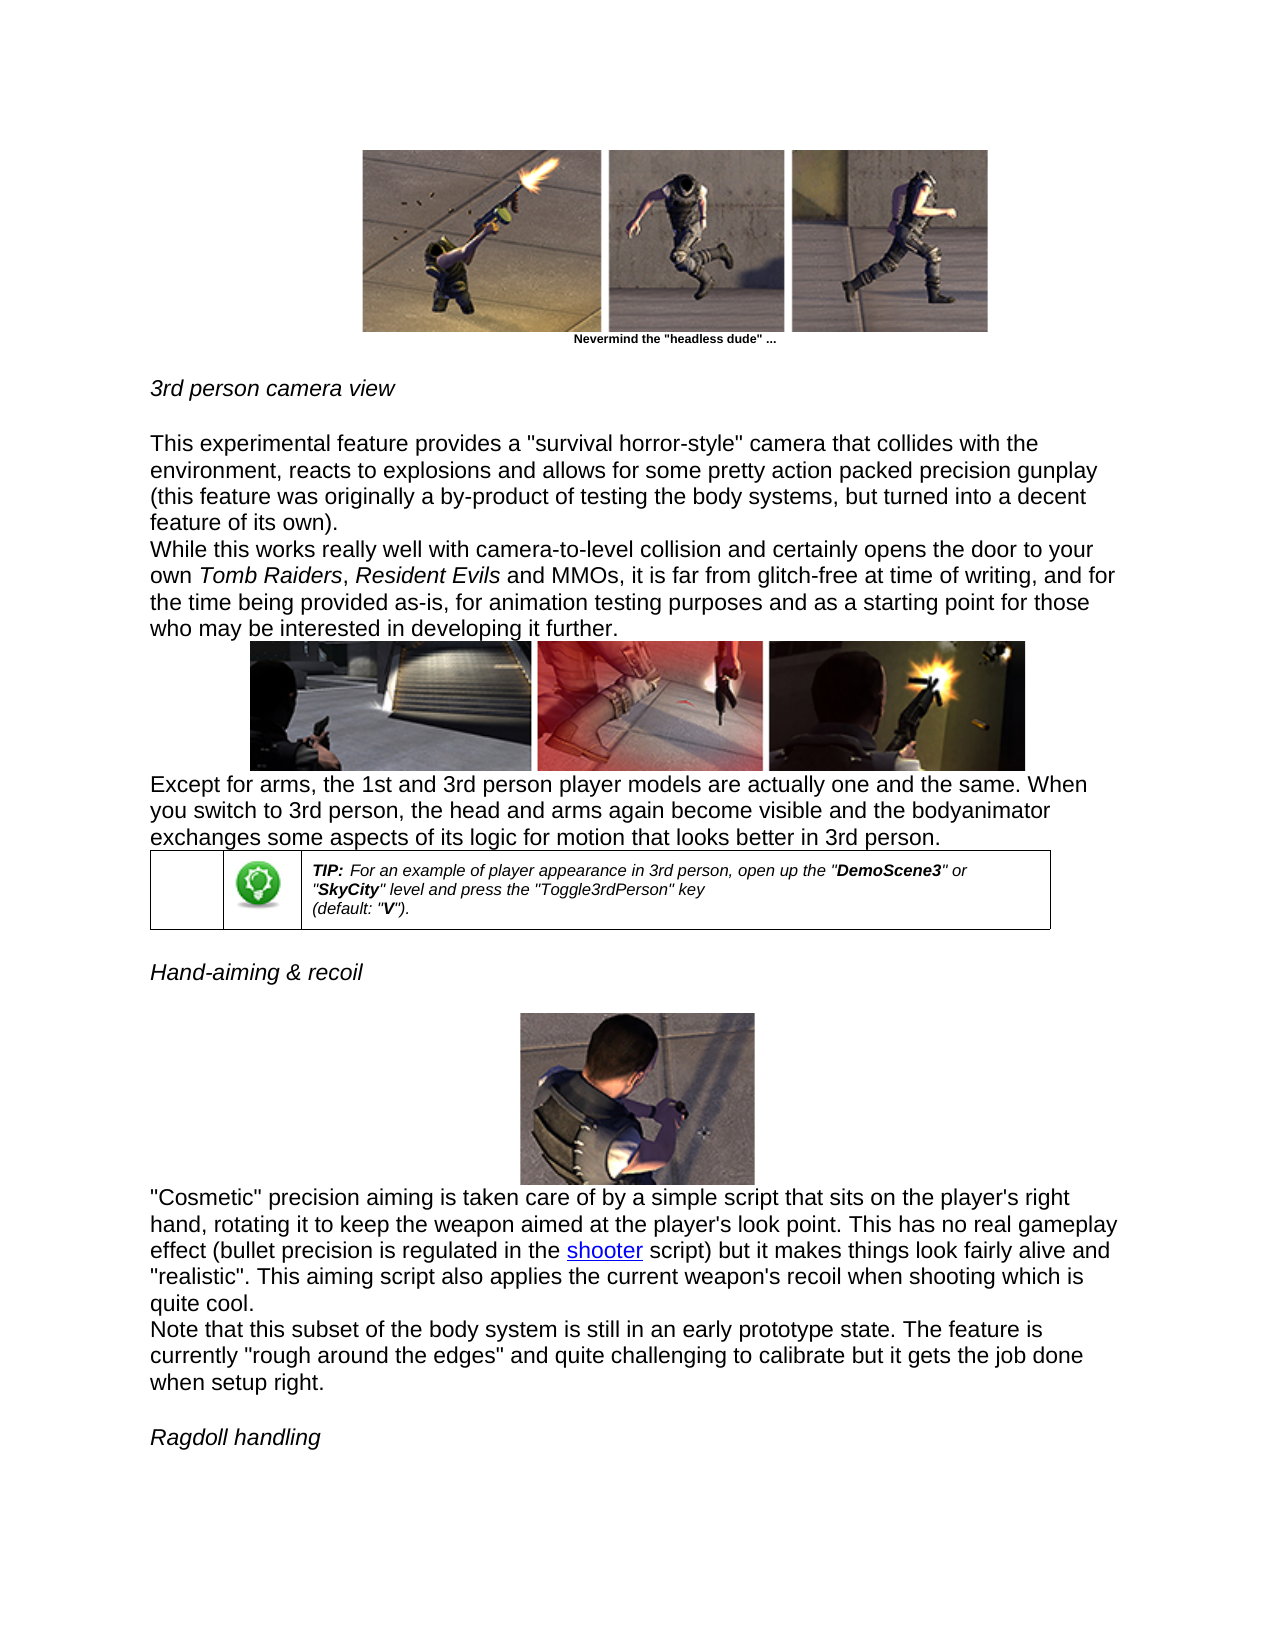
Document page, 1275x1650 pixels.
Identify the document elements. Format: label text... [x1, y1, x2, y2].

text While this works really well with camera-to-level collision and certainly opens the door to your own Tomb Raiders, Resident Evils and MMOs, it is far from glitch-free at time of writing, and for the time being provided as-is, for animation testing purposes and as a starting point for those who may be interested in developing it further. [150, 536, 1125, 641]
text Except for arms, the 1st and 3rd person player models are actually one and the same. When you switch to 3rd person, the head and arms again become visible and the bodyanimator exchanges some aspects of its logic for motion that looks better in 3rd person. [150, 771, 1125, 850]
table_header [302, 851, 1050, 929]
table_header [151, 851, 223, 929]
text "Cosmetic" precision aiming is taken care of by a simple script that sits on the player's right hand, rotating it to keep the weapon aimed at the player's look point. This has no real gameplay effect (bullet precision is regulated in the shooter script) but it makes things look fairly alive and "realistic". This aiming script also applies the current weapon's recoil when shooting which is quite cool. [150, 1184, 1125, 1316]
text Hand-aiming & recoil [150, 958, 1125, 985]
picture [362, 150, 988, 332]
picture [250, 641, 1025, 771]
picture [520, 1013, 755, 1185]
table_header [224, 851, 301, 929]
text Nevermind the "headless dude" ... [225, 331, 1125, 346]
text Note that this subset of the body system is still in an early prototype state. The feature is currently "rough around the edges" and quite challenging to calibrate but it gets the job done when setup right. [150, 1316, 1125, 1395]
text This experimental feature provides a "survival horror-style" camera that collides with the environment, reacts to explosions and allows for some pretty action packed precision gunplay (this feature was originally a by-product of testing the body systems, but turned into a decent feature of its own). [150, 430, 1125, 536]
text Ragdoll handling [150, 1424, 1125, 1451]
picture [233, 860, 284, 911]
text 3rd person camera view [150, 375, 1125, 401]
